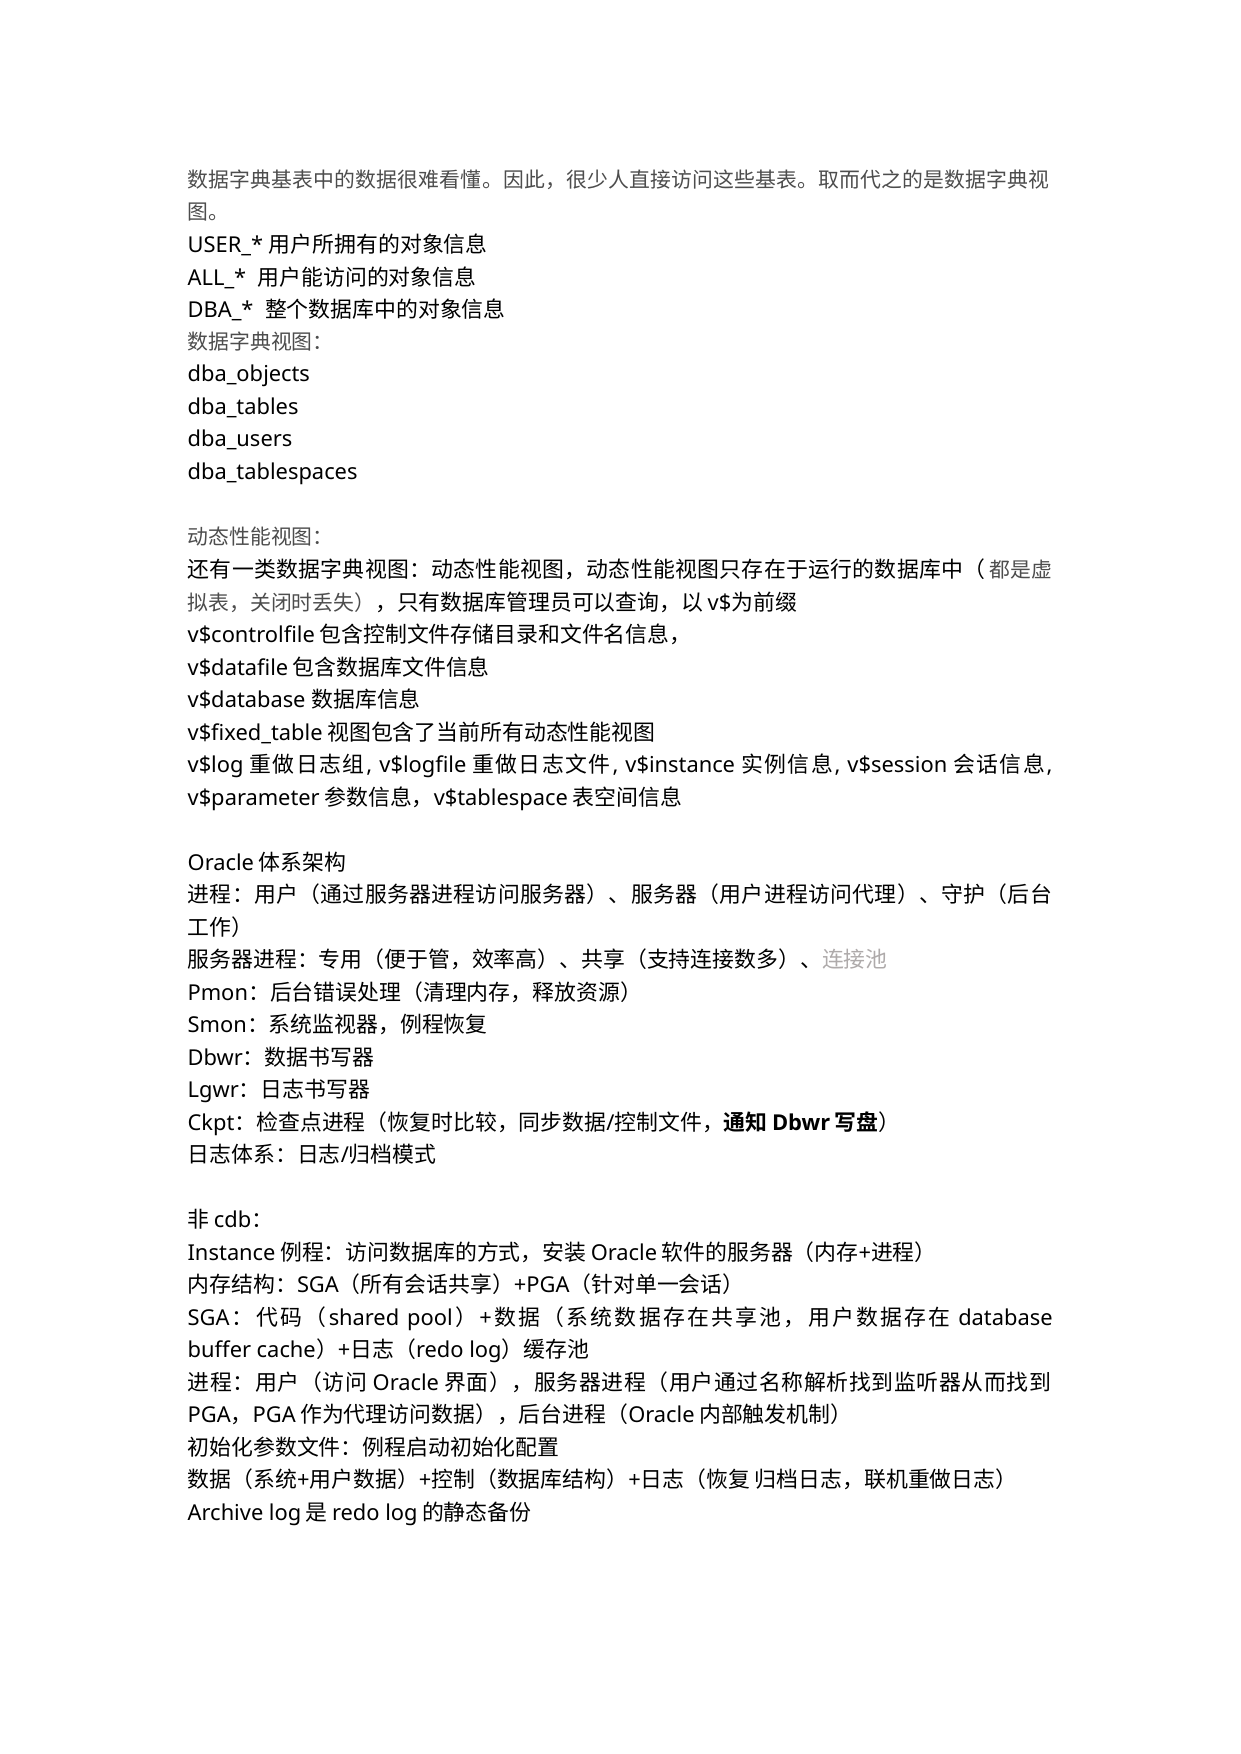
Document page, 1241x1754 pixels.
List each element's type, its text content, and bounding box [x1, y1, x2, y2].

text 进程：用户（访问Oracle界面），服务器进程（用户通过名称解析找到监听器从而找到PGA，PGA作为代理访问数据），后台进程（Oracle内部触发机制） [187, 1364, 1053, 1429]
text 服务器进程：专用（便于管，效率高）、共享（支持连接数多）、连接池 [187, 942, 1053, 974]
text Ckpt：检查点进程（恢复时比较，同步数据/控制文件，通知Dbwr写盘） [187, 1104, 1053, 1137]
text dba_tables [187, 389, 1053, 422]
text Lgwr：日志书写器 [187, 1072, 1053, 1104]
text 动态性能视图： [187, 519, 1053, 552]
text Archive log是redo log的静态备份 [187, 1494, 1053, 1527]
text v$log重做日志组, v$logfile重做日志文件, v$instance实例信息, v$session会话信息, v$parameter参数信息，v$tablespace表空间信息 [187, 747, 1053, 812]
text 还有一类数据字典视图：动态性能视图，动态性能视图只存在于运行的数据库中（都是虚拟表，关闭时丢失），只有数据库管理员可以查询，以v$为前缀 [187, 552, 1053, 617]
text dba_tablespaces [187, 454, 1053, 487]
text USER_* 用户所拥有的对象信息 [187, 227, 1053, 259]
text 非cdb： [187, 1202, 1053, 1234]
text DBA_* 整个数据库中的对象信息 [187, 292, 1053, 324]
text Pmon：后台错误处理（清理内存，释放资源） [187, 974, 1053, 1007]
text 内存结构：SGA（所有会话共享）+PGA（针对单一会话） [187, 1267, 1053, 1299]
text 数据（系统+用户数据）+控制（数据库结构）+日志（恢复 归档日志，联机重做日志） [187, 1462, 1053, 1494]
text SGA：代码（shared pool）+数据（系统数据存在共享池，用户数据存在database buffer cache）+日志（redo log）缓存池 [187, 1299, 1053, 1364]
text dba_users [187, 422, 1053, 454]
text Dbwr：数据书写器 [187, 1039, 1053, 1072]
text 日志体系：日志/归档模式 [187, 1137, 1053, 1169]
text v$fixed_table视图包含了当前所有动态性能视图 [187, 714, 1053, 747]
text ALL_* 用户能访问的对象信息 [187, 259, 1053, 292]
text 数据字典基表中的数据很难看懂。因此，很少人直接访问这些基表。取而代之的是数据字典视图。 [187, 162, 1053, 227]
text v$controlfile包含控制文件存储目录和文件名信息， [187, 617, 1053, 649]
text Smon：系统监视器，例程恢复 [187, 1007, 1053, 1039]
text Oracle体系架构 [187, 844, 1053, 877]
text Instance例程：访问数据库的方式，安装Oracle软件的服务器（内存+进程） [187, 1234, 1053, 1267]
text 初始化参数文件：例程启动初始化配置 [187, 1429, 1053, 1462]
text v$datafile包含数据库文件信息 [187, 649, 1053, 682]
text dba_objects [187, 357, 1053, 389]
text 进程：用户（通过服务器进程访问服务器）、服务器（用户进程访问代理）、守护（后台工作） [187, 877, 1053, 942]
text 数据字典视图： [187, 324, 1053, 357]
text v$database 数据库信息 [187, 682, 1053, 714]
